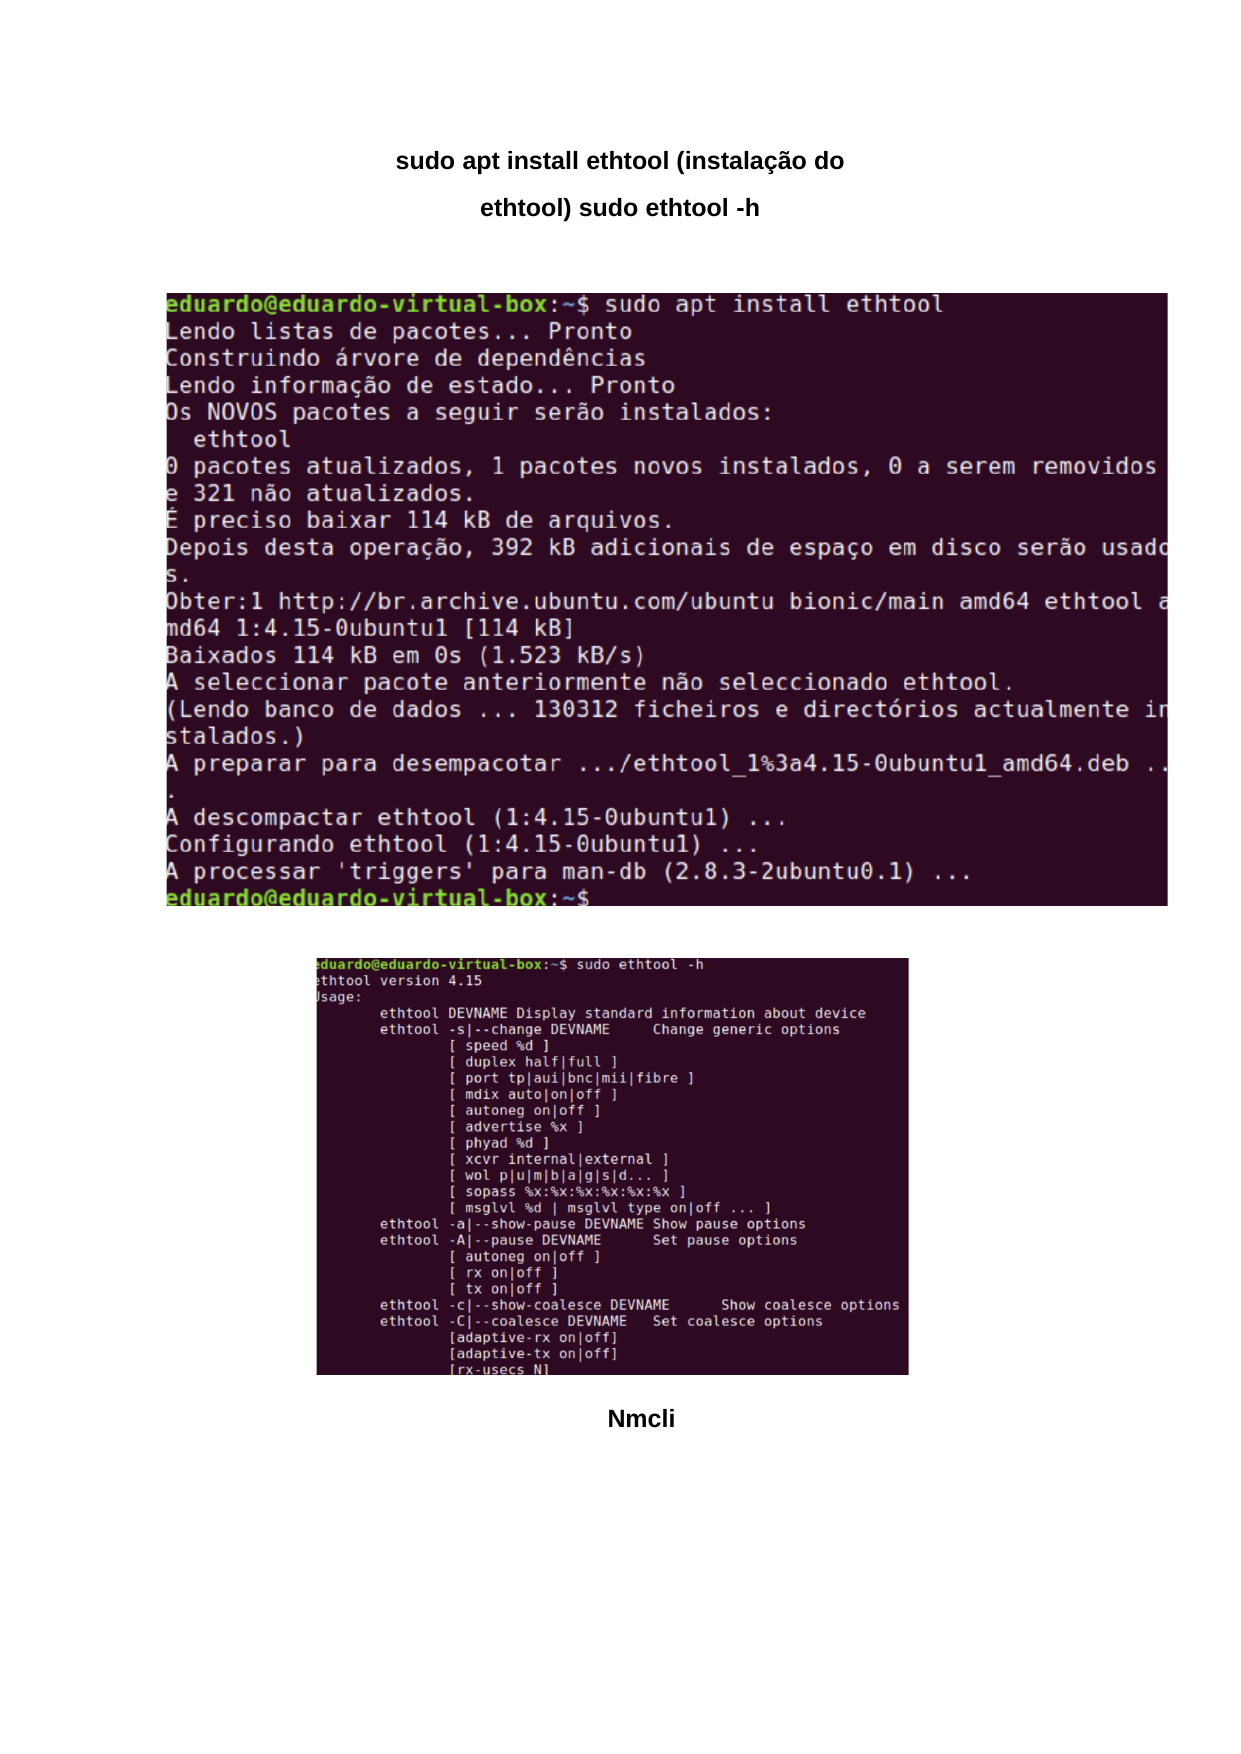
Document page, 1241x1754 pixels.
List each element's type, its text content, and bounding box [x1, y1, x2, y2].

picture [316, 958, 909, 1375]
picture [166, 293, 1168, 906]
text sudo apt install ethtool (instalação do ethtool) sudo ethtool -h [346, 146, 893, 222]
text Nmcli [274, 1404, 966, 1432]
